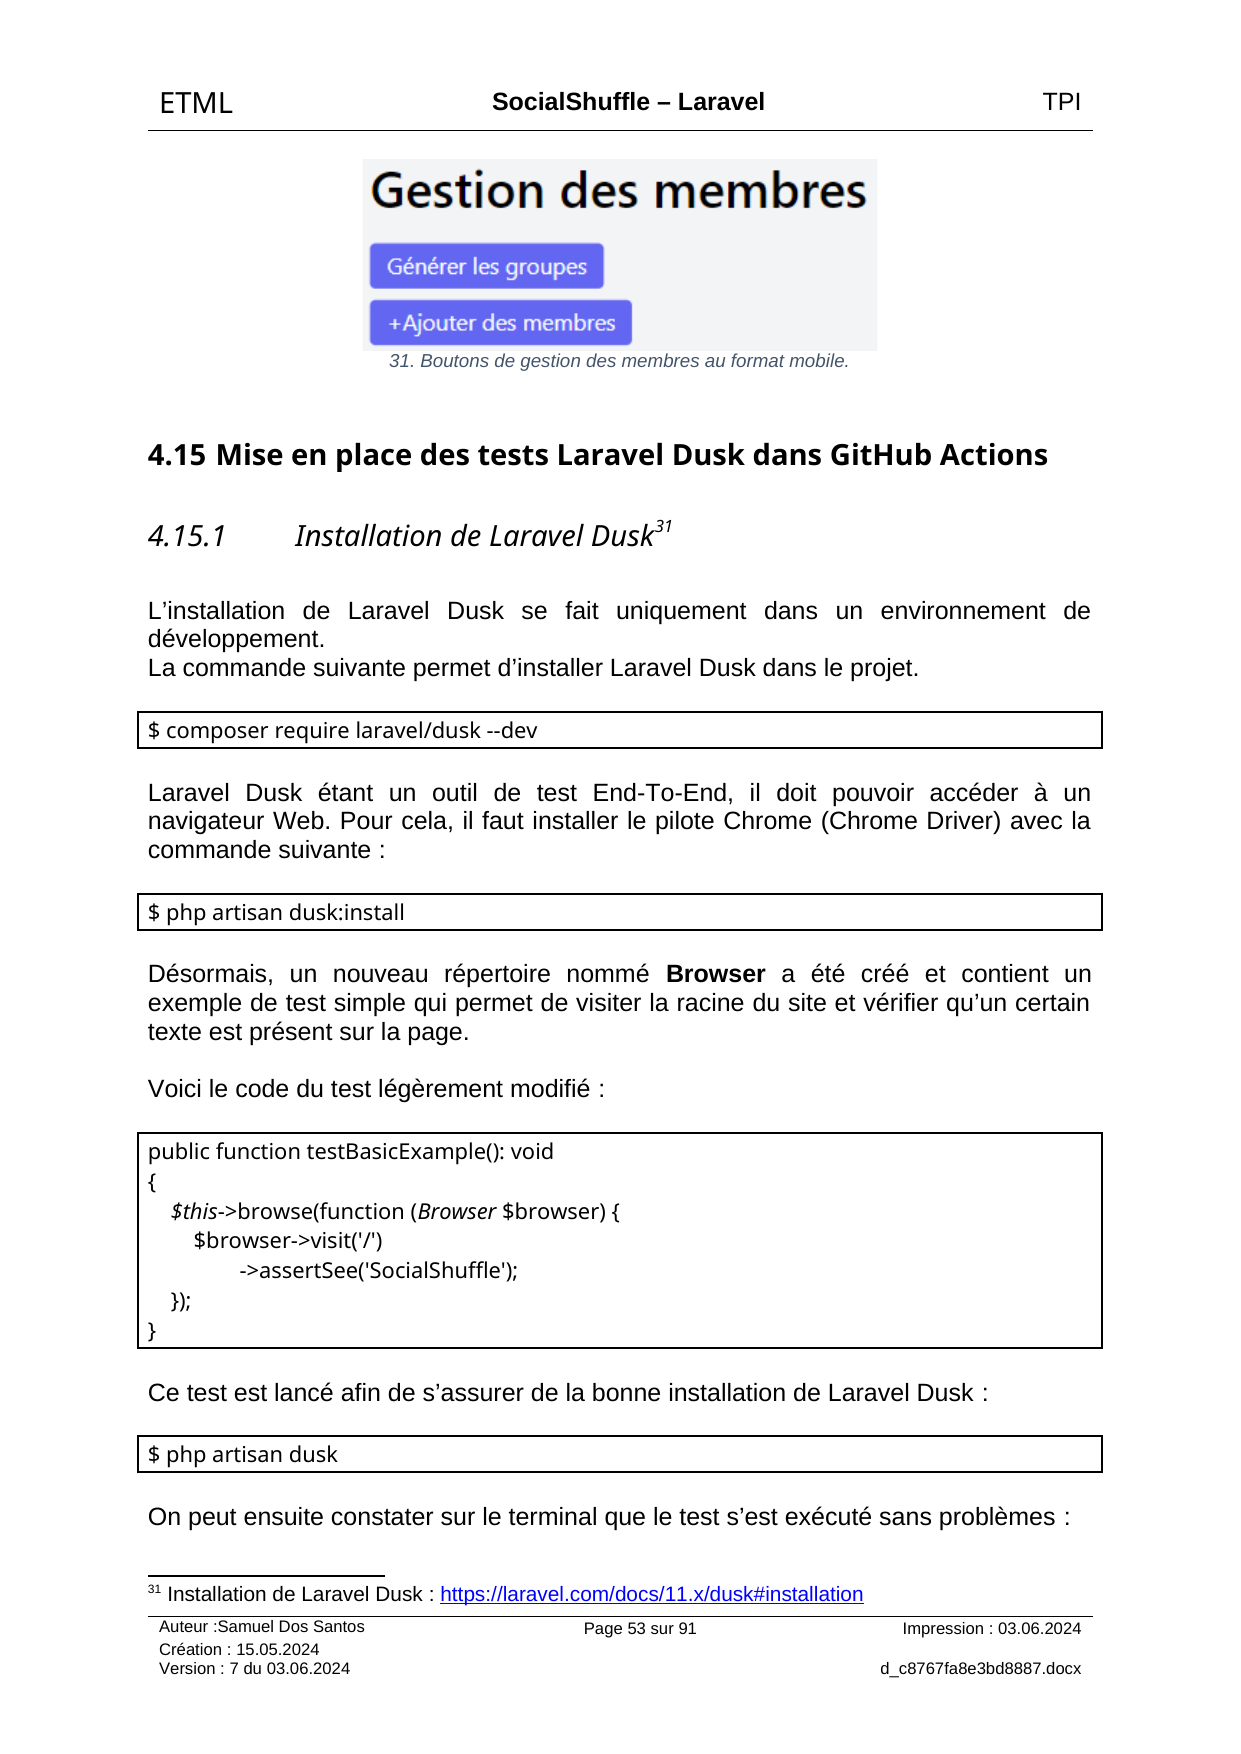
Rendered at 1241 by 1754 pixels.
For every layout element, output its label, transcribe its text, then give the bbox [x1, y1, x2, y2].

text Désormais, un nouveau répertoire nommé Browser a été créé et contient un exemple de test simple qui permet de visiter la racine du site et vérifier qu’un certain texte est présent sur la page. [148, 959, 1092, 1046]
subtitle Installation de Laravel Dusk [148, 515, 1092, 554]
text $this->browse(function (Browser $browser) { [148, 1196, 1092, 1226]
text } [139, 1311, 1101, 1347]
text { [148, 1166, 1092, 1196]
text La commande suivante permet d’installer Laravel Dusk dans le projet. [148, 653, 1092, 682]
text Laravel Dusk étant un outil de test End-To-End, il doit pouvoir accéder à un navigateur Web. Pour cela, il faut installer le pilote Chrome (Chrome Driver) avec la commande suivante : [148, 778, 1092, 864]
text Voici le code du test légèrement modifié : [148, 1074, 1092, 1103]
text Ce test est lancé afin de s’assurer de la bonne installation de Laravel Dusk : [148, 1378, 1092, 1406]
text $browser->visit('/') [148, 1226, 1092, 1255]
text On peut ensuite constater sur le terminal que le test s’est exécuté sans problèmes : [148, 1502, 1092, 1531]
text $ php artisan dusk:install [139, 895, 1101, 929]
text $ php artisan dusk [139, 1437, 1101, 1471]
text ->assertSee('SocialShuffle'); [148, 1255, 1092, 1285]
text }); [148, 1285, 1092, 1311]
subtitle Mise en place des tests Laravel Dusk dans GitHub Actions [148, 434, 1092, 473]
text public function testBasicExample(): void [139, 1134, 1101, 1166]
text $ composer require laravel/dusk --dev [139, 713, 1101, 747]
text L’installation de Laravel Dusk se fait uniquement dans un environnement de développement. [148, 596, 1092, 653]
